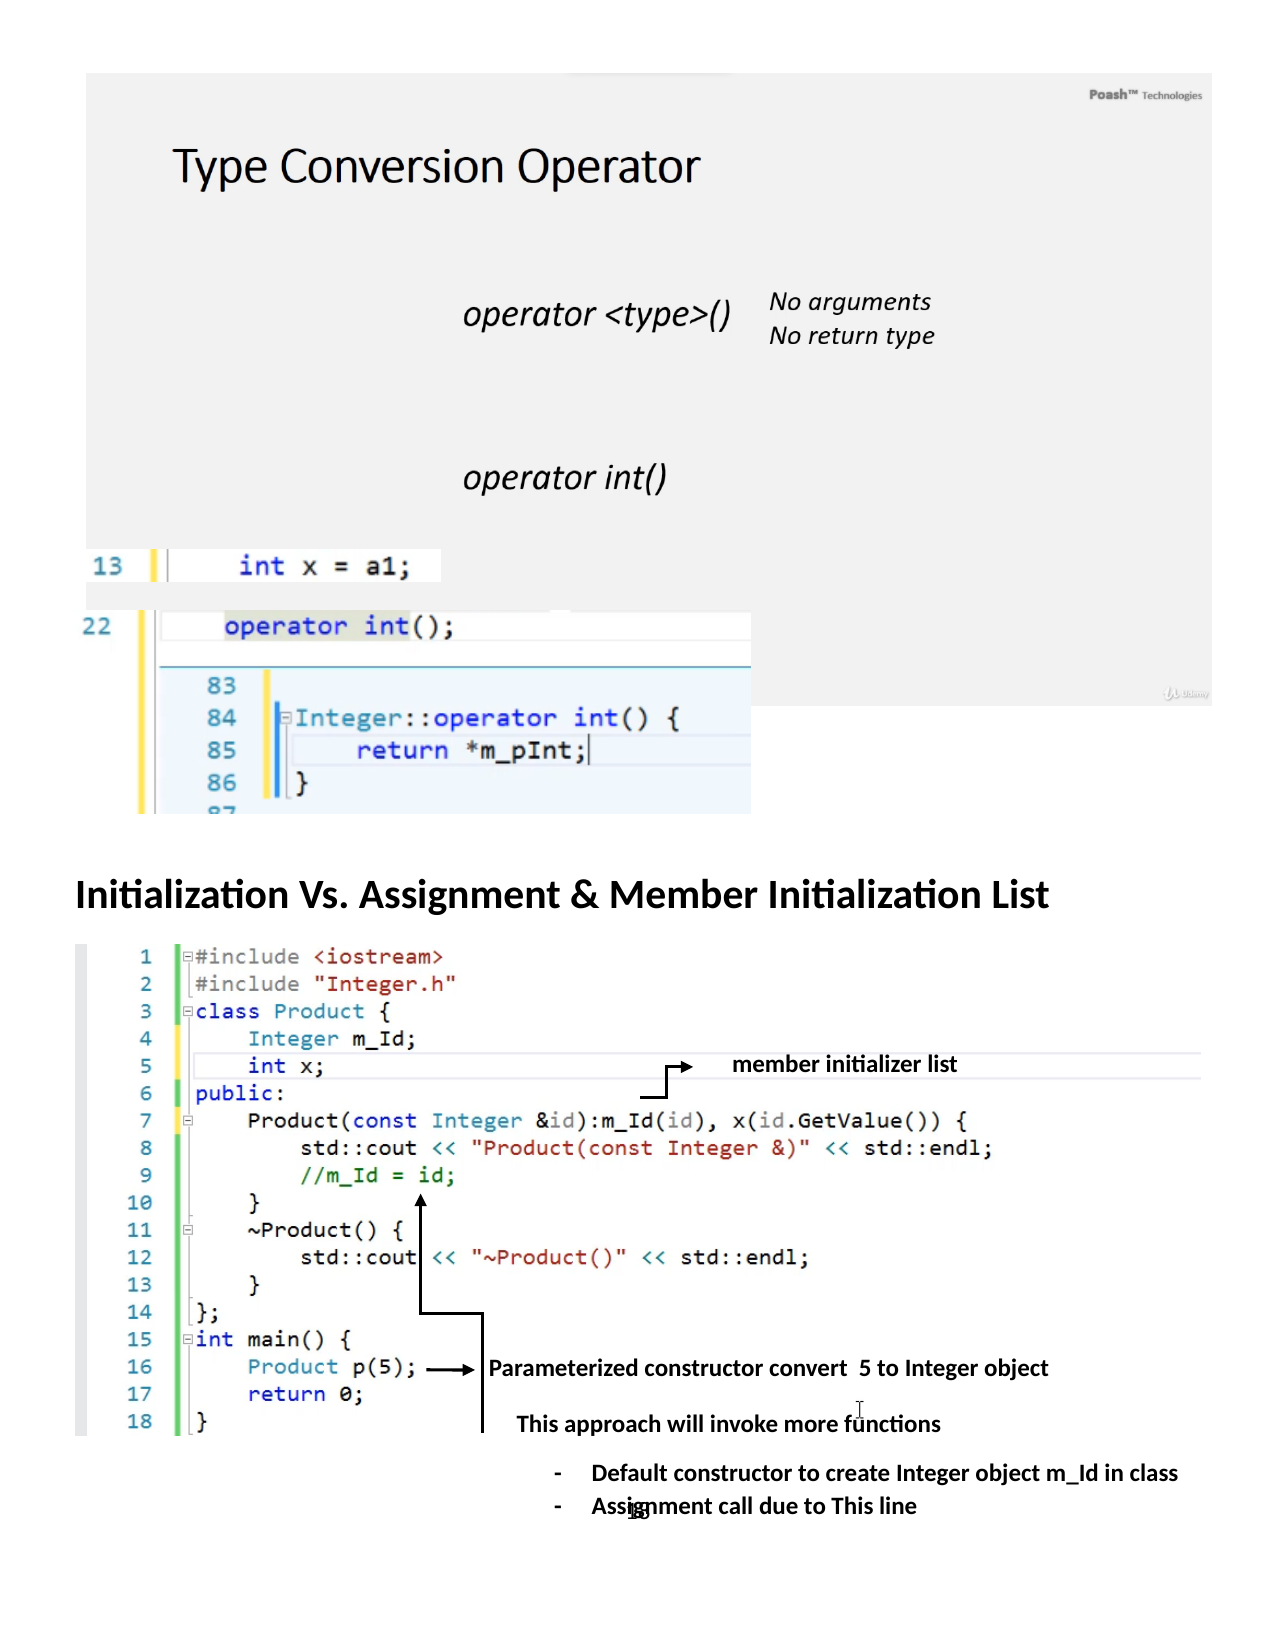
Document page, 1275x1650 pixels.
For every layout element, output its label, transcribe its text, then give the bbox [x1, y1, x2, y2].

picture [63, 73, 1212, 814]
picture [75, 944, 1201, 1436]
subtitle Initialization Vs. Assignment & Member Initialization List [75, 868, 1200, 919]
